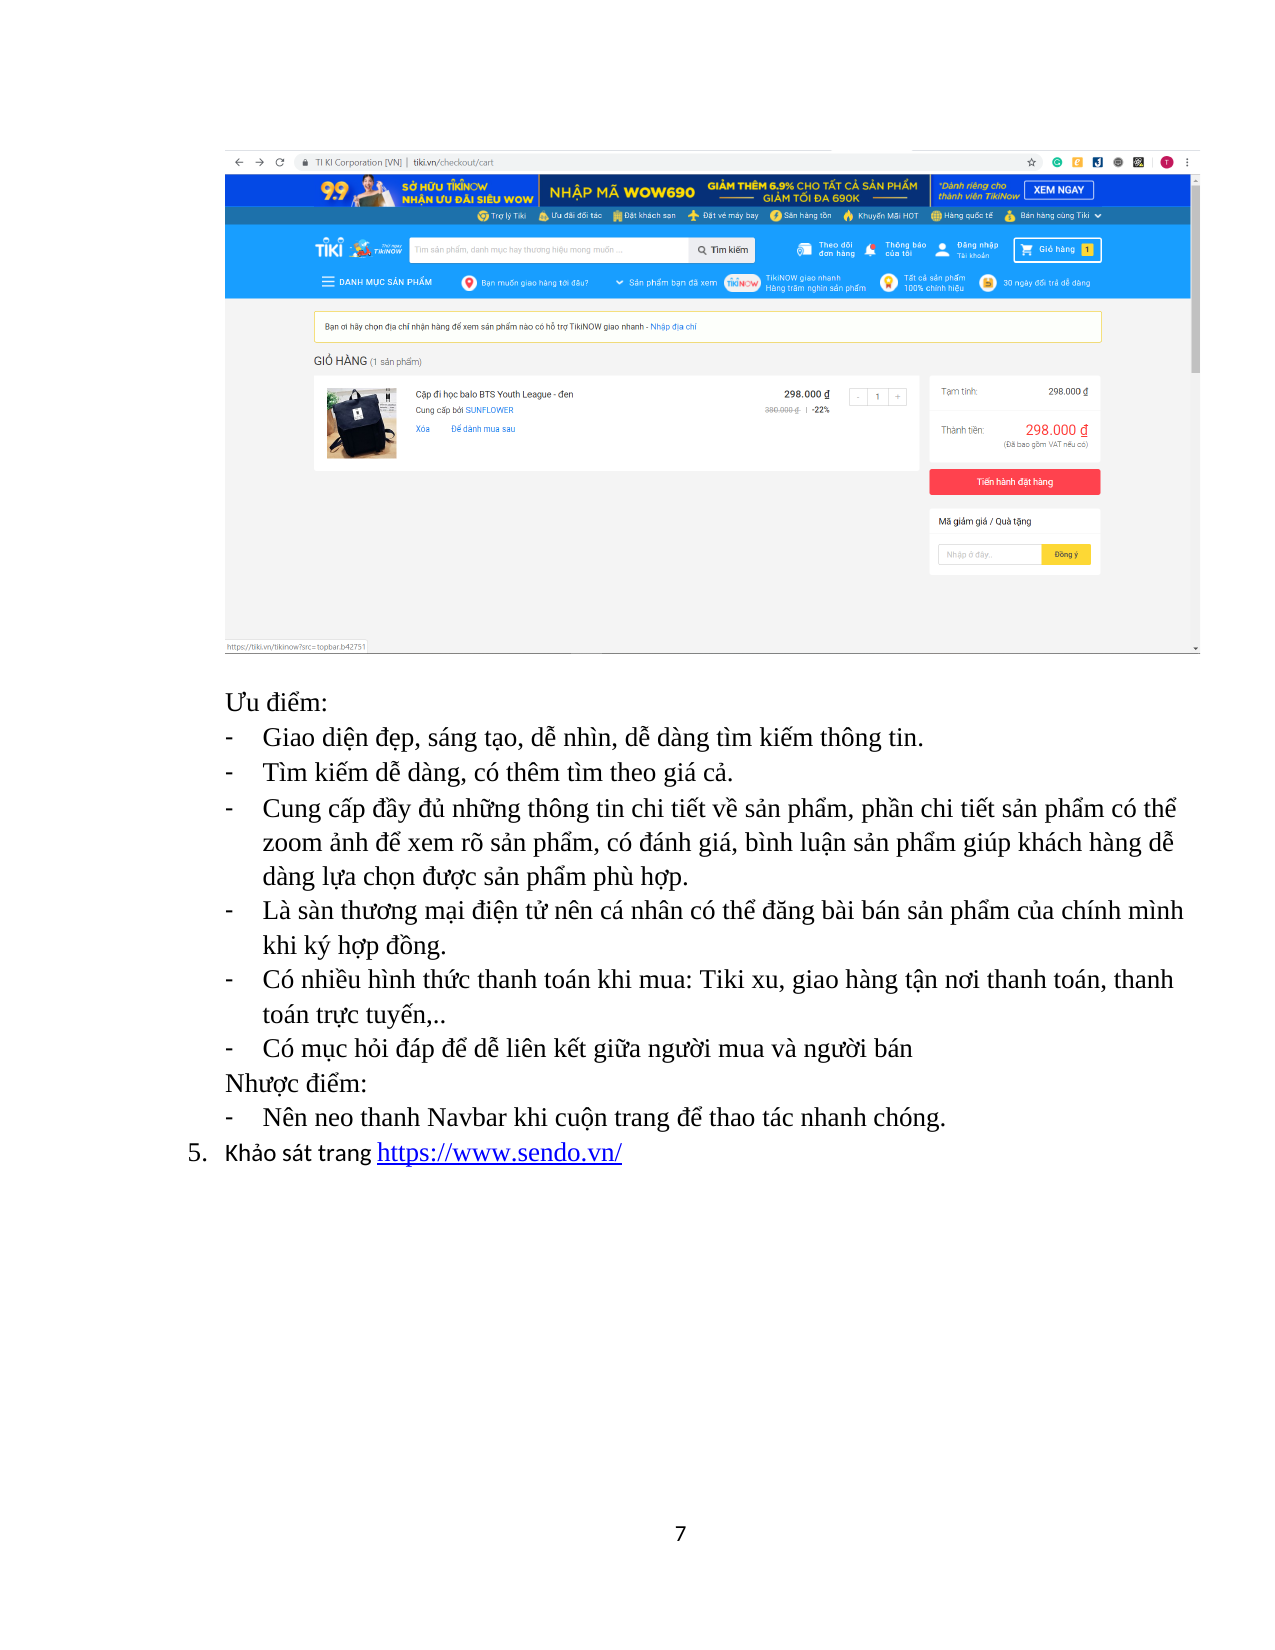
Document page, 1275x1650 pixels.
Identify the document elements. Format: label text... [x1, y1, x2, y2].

list Tìm kiếm dễ dàng, có thêm tìm theo giá cả. [225, 755, 1211, 788]
list Khảo sát trang https://www.sendo.vn/ [187, 1136, 1211, 1168]
list Là sàn thương mại điện tử nên cá nhân có thể đăng bài bán sản phẩm của chính mình khi ký hợp đồng. [225, 893, 1211, 960]
list Có mục hỏi đáp để dễ liên kết giữa người mua và người bán [225, 1031, 1211, 1064]
list Ưu điểm: [225, 686, 1211, 717]
list Cung cấp đầy đủ những thông tin chi tiết về sản phẩm, phần chi tiết sản phẩm có thể zoom ảnh để xem rõ sản phẩm, có đánh giá, bình luận sản phẩm giúp khách hàng dễ dàng lựa chọn được sản phẩm phù hợp. [225, 791, 1211, 891]
list Nhược điểm: [225, 1067, 1211, 1098]
list Có nhiều hình thức thanh toán khi mua: Tiki xu, giao hàng tận nơi thanh toán, thanh toán trực tuyến,.. [225, 962, 1211, 1029]
list Nên neo thanh Navbar khi cuộn trang để thao tác nhanh chóng. [225, 1101, 1211, 1133]
list Giao diện đẹp, sáng tạo, dễ nhìn, dễ dàng tìm kiếm thông tin. [225, 720, 1211, 753]
picture [225, 150, 1200, 654]
